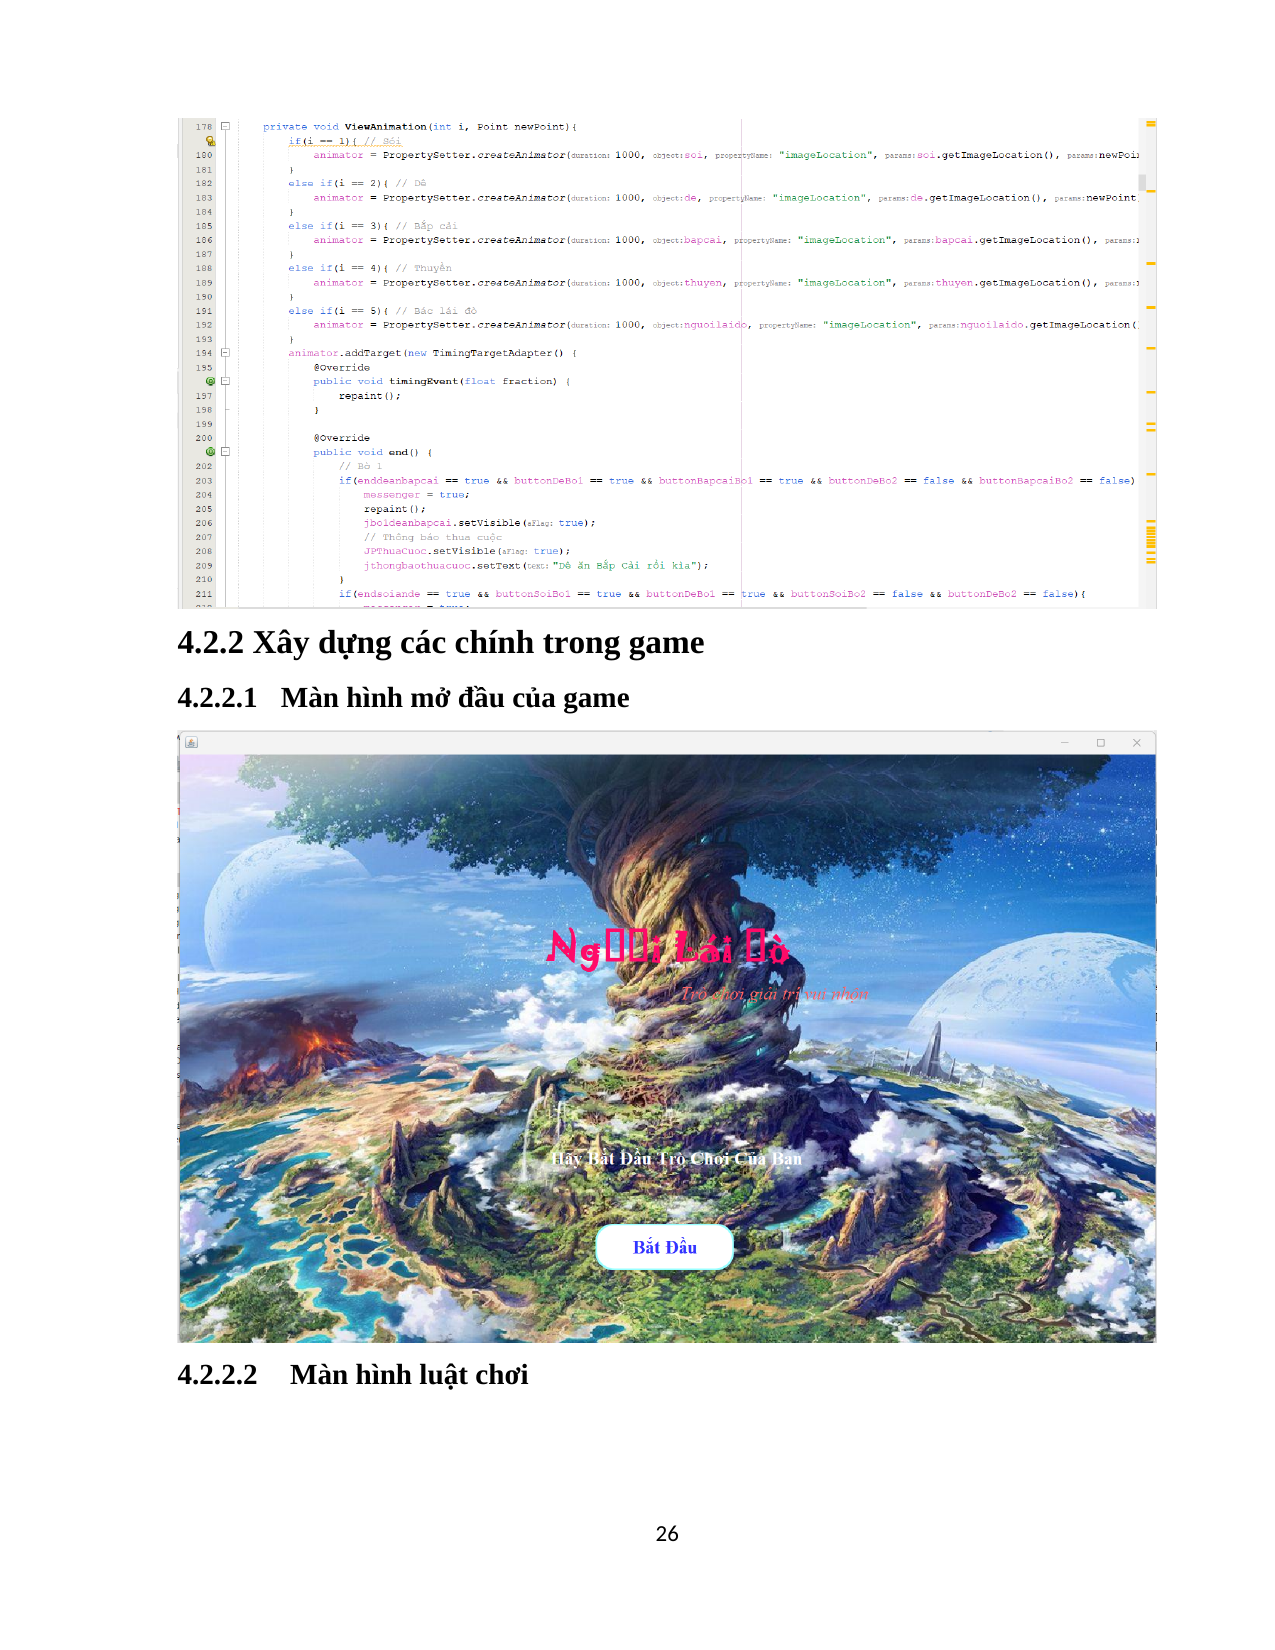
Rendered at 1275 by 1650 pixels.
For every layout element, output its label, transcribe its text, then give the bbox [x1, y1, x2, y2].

list Xây dựng các chính trong game [177, 622, 1157, 661]
list Màn hình luật chơi [177, 1357, 1157, 1391]
picture [177, 118, 1157, 609]
picture [177, 730, 1157, 1343]
list Màn hình mở đầu của game [177, 680, 1157, 713]
